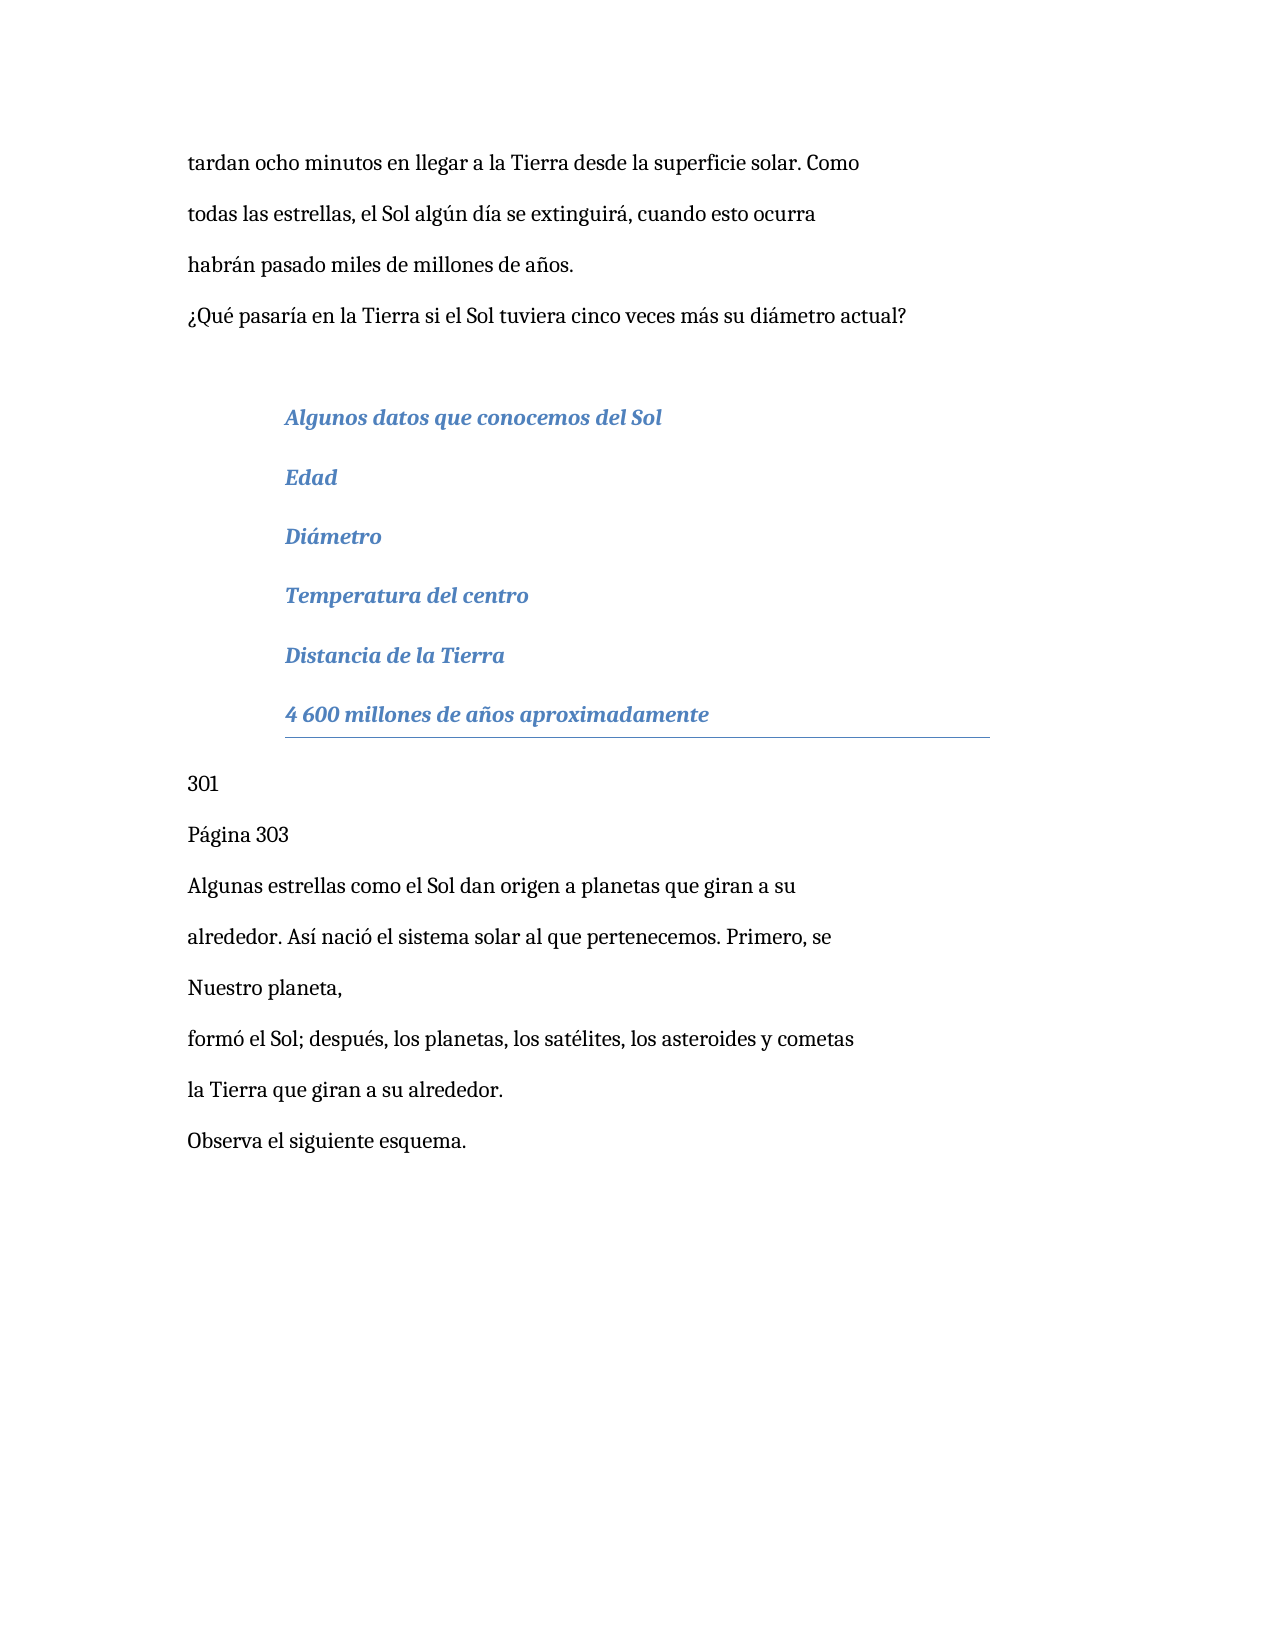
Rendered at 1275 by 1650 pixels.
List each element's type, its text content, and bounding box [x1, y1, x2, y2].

text habrán pasado miles de millones de años. [187, 252, 1087, 278]
text 4 600 millones de años aproximadamente [285, 702, 990, 737]
text Temperatura del centro [285, 583, 990, 610]
text alrededor. Así nació el sistema solar al que pertenecemos. Primero, se [187, 924, 1087, 950]
text ¿Qué pasaría en la Tierra si el Sol tuviera cinco veces más su diámetro actual? [187, 303, 1087, 329]
text 301 [187, 771, 1087, 797]
text Nuestro planeta, [187, 975, 1087, 1001]
text tardan ocho minutos en llegar a la Tierra desde la superficie solar. Como [187, 150, 1087, 176]
text Observa el siguiente esquema. [187, 1128, 1087, 1154]
text formó el Sol; después, los planetas, los satélites, los asteroides y cometas [187, 1026, 1087, 1052]
text Distancia de la Tierra [285, 643, 990, 669]
text Edad [285, 464, 990, 491]
text todas las estrellas, el Sol algún día se extinguirá, cuando esto ocurra [187, 201, 1087, 227]
text Algunos datos que conocemos del Sol [285, 405, 990, 432]
text Página 303 [187, 822, 1087, 848]
text la Tierra que giran a su alrededor. [187, 1077, 1087, 1103]
text Algunas estrellas como el Sol dan origen a planetas que giran a su [187, 873, 1087, 899]
text Diámetro [285, 524, 990, 550]
